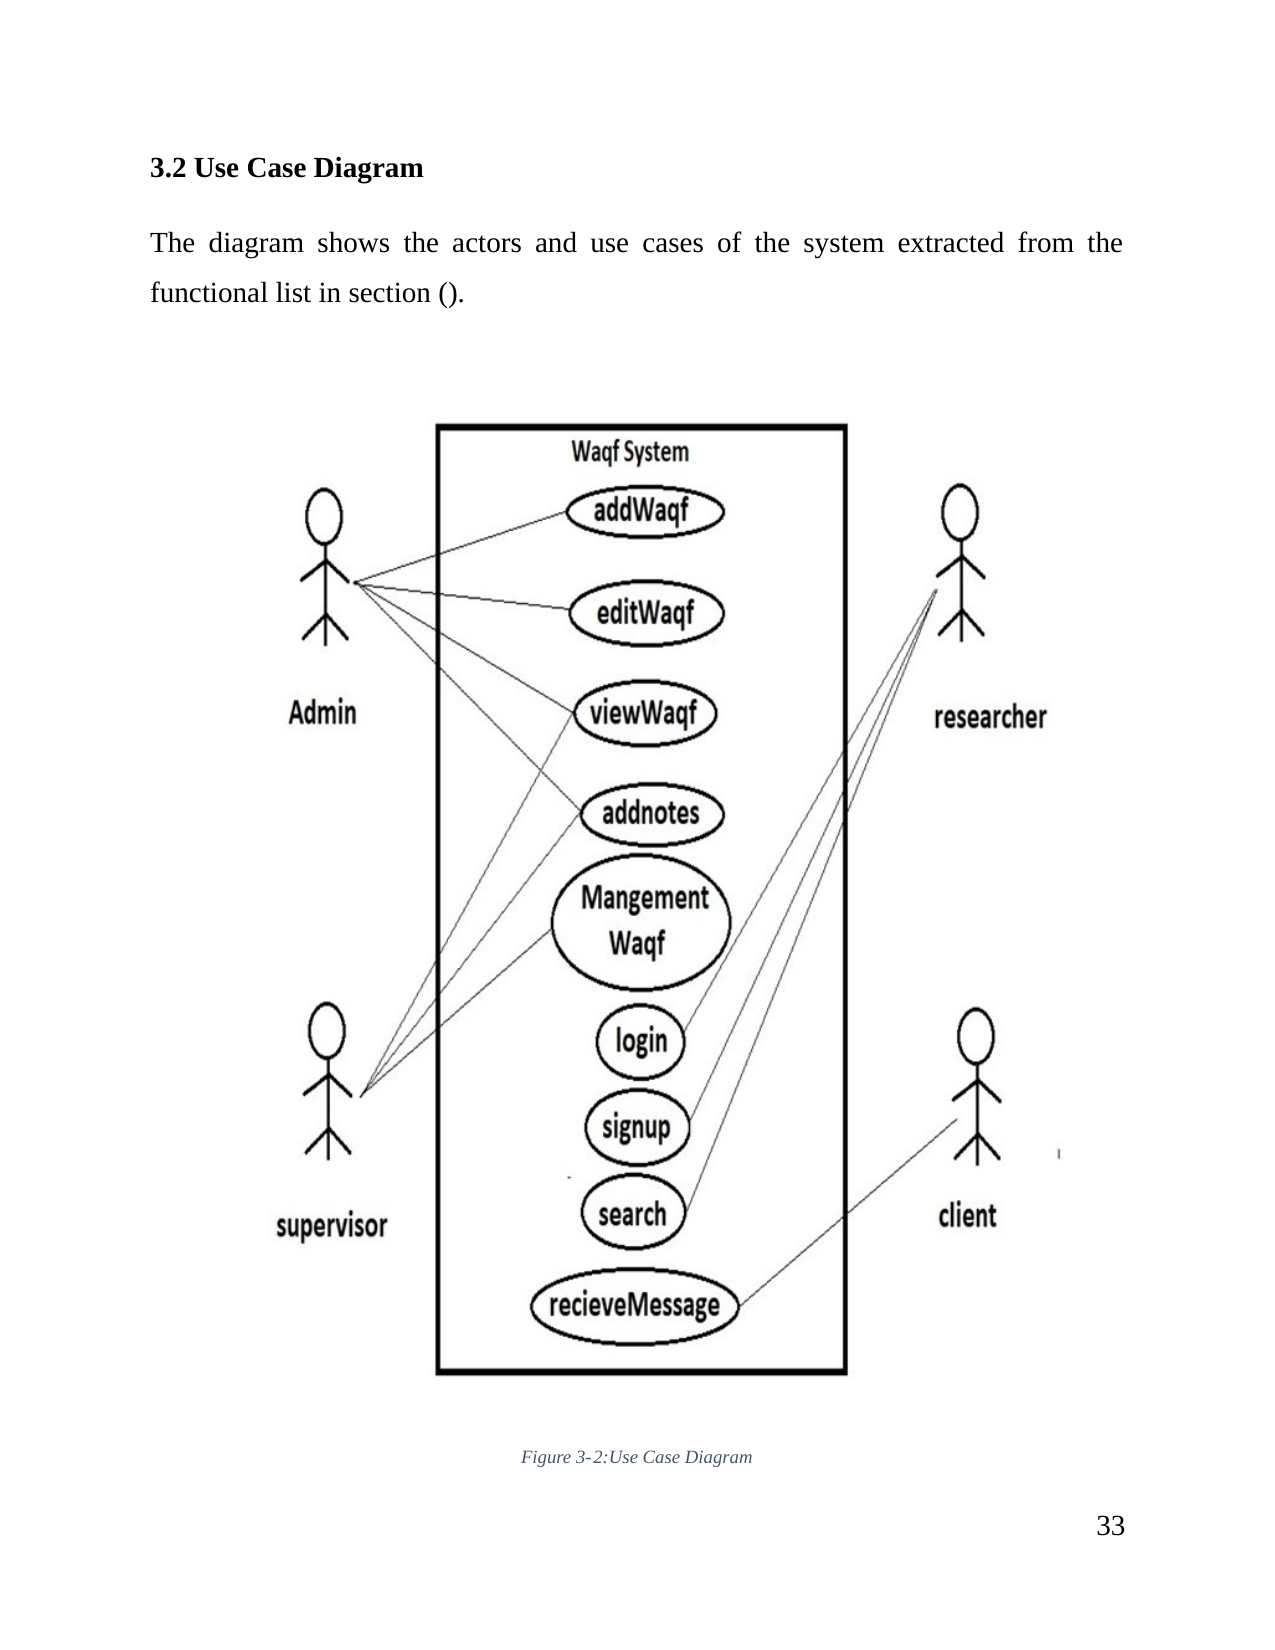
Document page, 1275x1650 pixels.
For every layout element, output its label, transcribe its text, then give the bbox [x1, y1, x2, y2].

text Figure -:Use Case Diagram [150, 1446, 1125, 1468]
picture [150, 346, 1125, 1409]
subtitle Use Case Diagram [150, 150, 1125, 183]
text The diagram shows the actors and use cases of the system extracted from the functional list in section (). [150, 225, 1125, 309]
